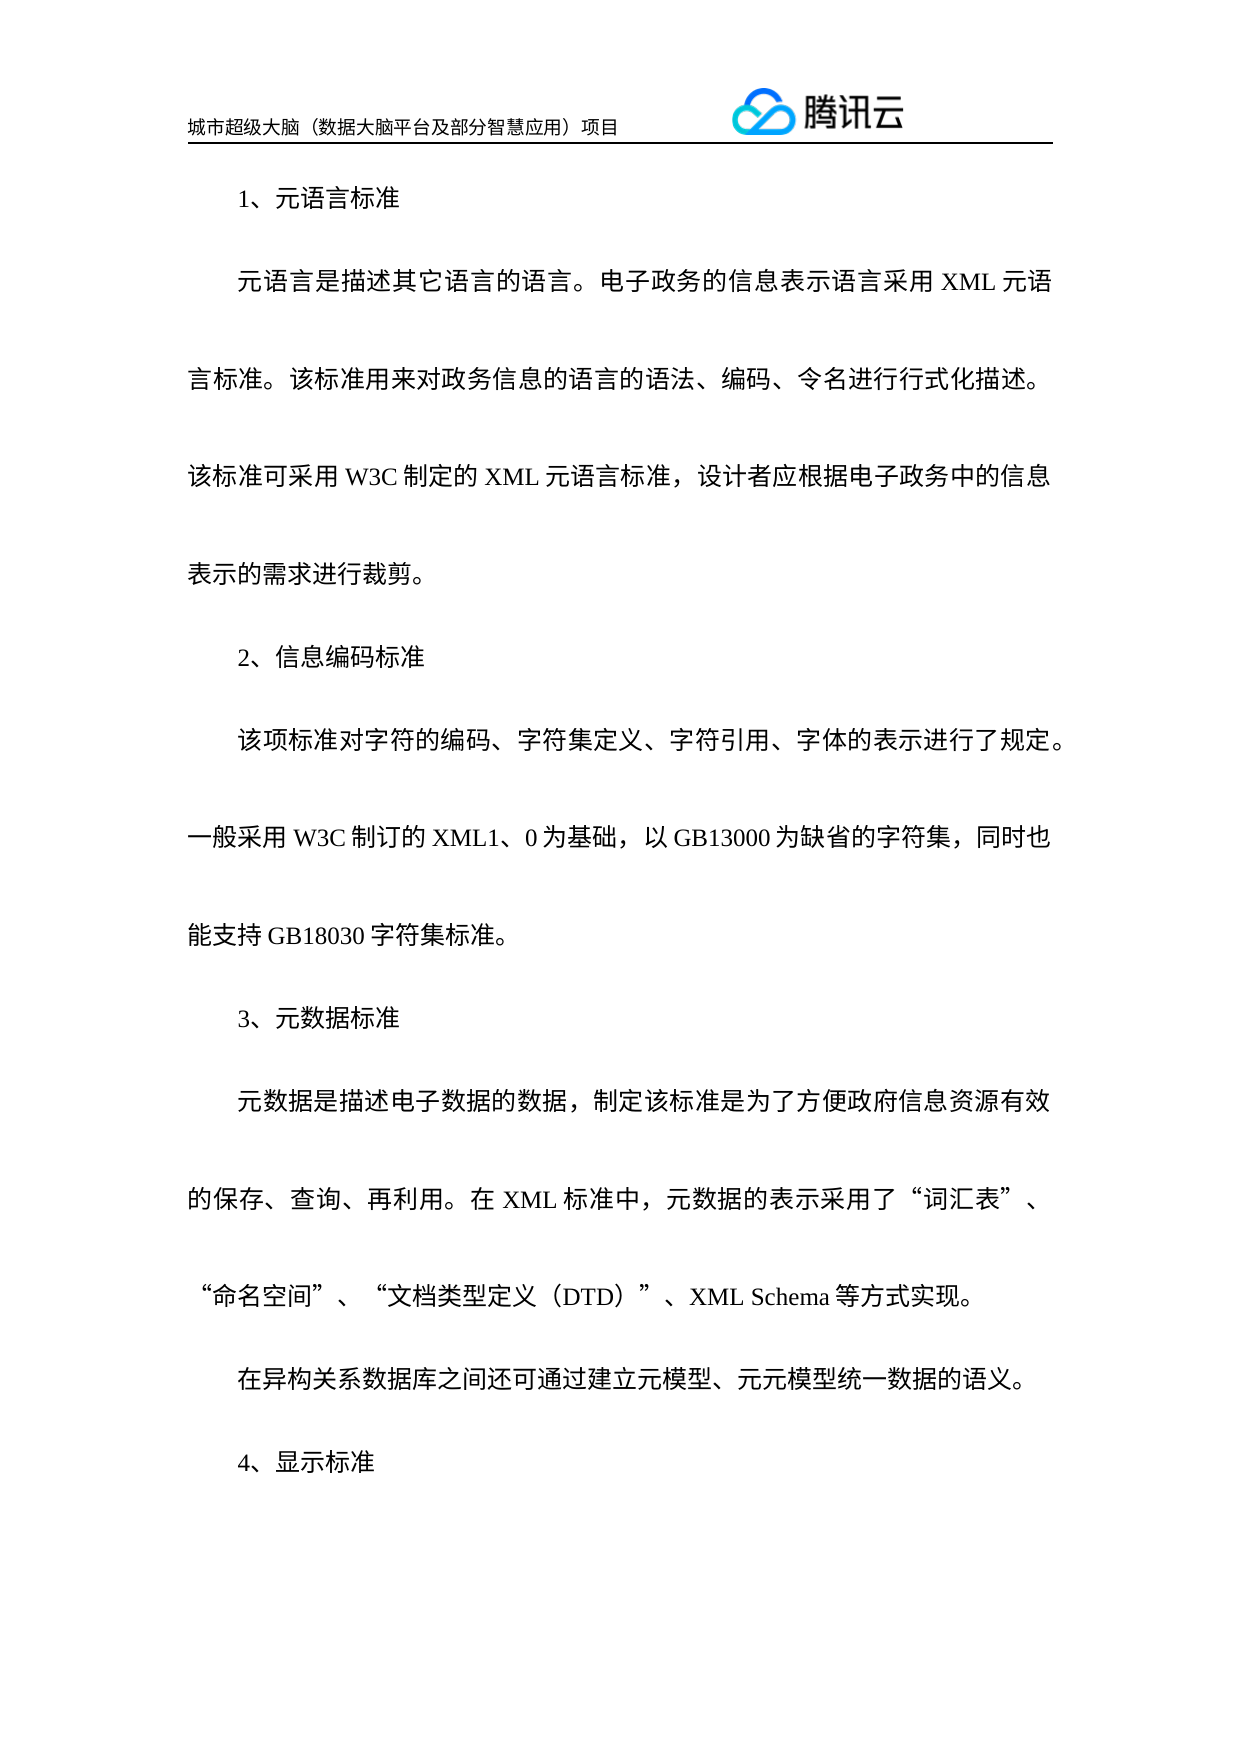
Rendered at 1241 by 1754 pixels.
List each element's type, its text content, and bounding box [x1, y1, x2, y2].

text 在异构关系数据库之间还可通过建立元模型、元元模型统一数据的语义。 [187, 1345, 1053, 1410]
text 4、显示标准 [187, 1428, 1053, 1493]
text 元数据是描述电子数据的数据，制定该标准是为了方便政府信息资源有效的保存、查询、再利用。在XML标准中，元数据的表示采用了“词汇表”、“命名空间”、“文档类型定义（DTD）”、XML Schema等方式实现。 [187, 1067, 1053, 1327]
text 2、信息编码标准 [187, 623, 1053, 688]
picture [760, 111, 790, 129]
picture [748, 128, 780, 135]
text 元语言是描述其它语言的语言。电子政务的信息表示语言采用XML元语言标准。该标准用来对政务信息的语言的语法、编码、令名进行行式化描述。该标准可采用W3C制定的XML元语言标准，设计者应根据电子政务中的信息表示的需求进行裁剪。 [187, 247, 1053, 605]
text 该项标准对字符的编码、字符集定义、字符引用、字体的表示进行了规定。一般采用W3C制订的XML1、0为基础，以GB13000为缺省的字符集，同时也能支持GB18030字符集标准。 [187, 706, 1053, 966]
picture [732, 88, 904, 135]
text 3、元数据标准 [187, 984, 1053, 1049]
text 1、元语言标准 [187, 164, 1053, 229]
